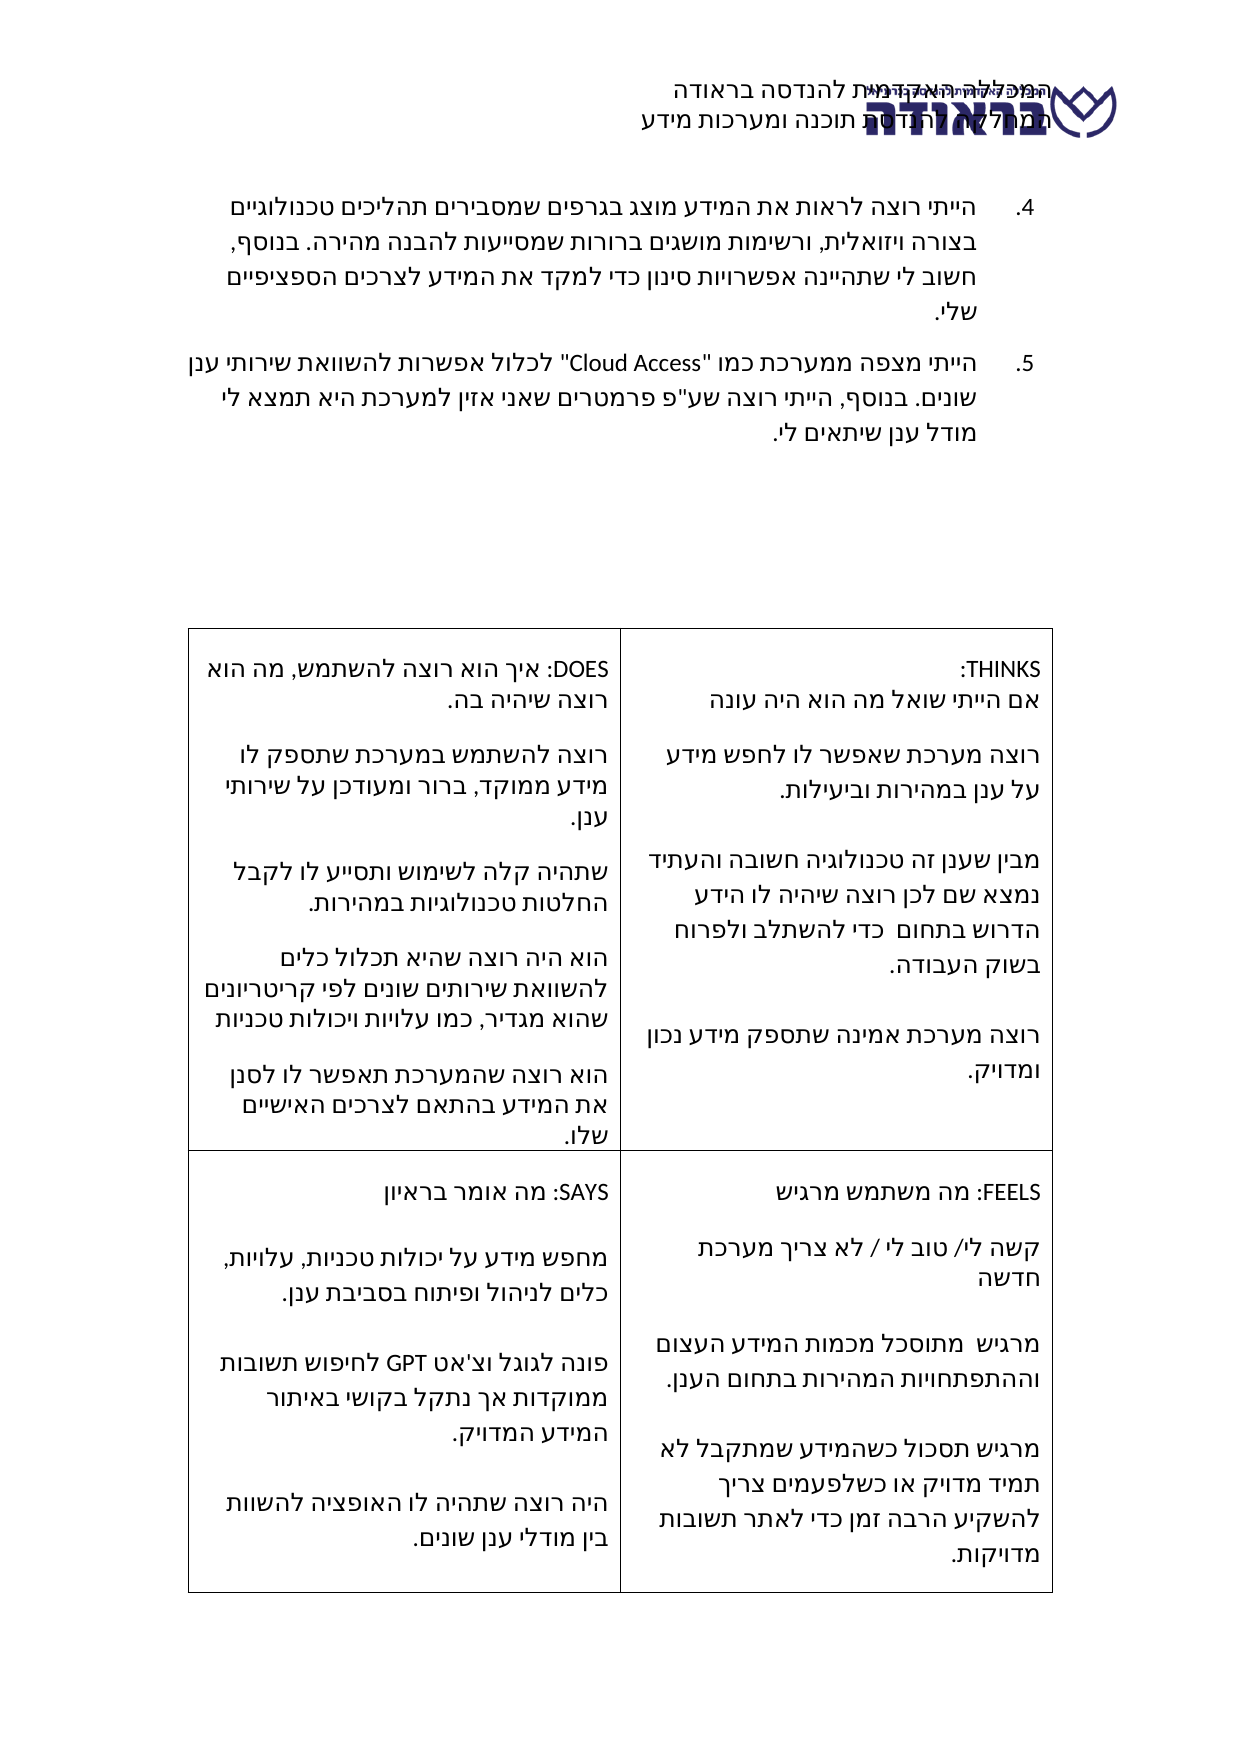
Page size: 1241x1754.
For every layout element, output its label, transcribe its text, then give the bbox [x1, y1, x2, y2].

picture [858, 79, 1123, 143]
list הייתי מצפה ממערכת כמו "Cloud Access" לכלול אפשרות להשוואת שירותי ענן שונים. בנוסף, הייתי רוצה שע"פ פרמטרים שאני אזין למערכת היא תמצא לי מודל ענן שיתאים לי. [187, 347, 1015, 448]
table_header DOES: איך הוא רוצה להשתמש, מה הוא רוצה שיהיה בה. רוצה להשתמש במערכת שתספק לו מידע ממוקד, ברור ומעודכן על שירותי ענן. שתהיה קלה לשימוש ותסייע לו לקבל החלטות טכנולוגיות במהירות. הוא היה רוצה שהיא תכלול כלים להשוואת שירותים שונים לפי קריטריונים שהוא מגדיר, כמו עלויות ויכולות טכניות הוא רוצה שהמערכת תאפשר לו לסנן את המידע בהתאם לצרכים האישיים שלו. [189, 629, 620, 1150]
table_header THINKS: אם הייתי שואל מה הוא היה עונה רוצה מערכת שאפשר לו לחפש מידע על ענן במהירות וביעילות. מבין שענן זה טכנולוגיה חשובה והעתיד נמצא שם לכן רוצה שיהיה לו הידע הדרוש בתחום כדי להשתלב ולפרוח בשוק העבודה. רוצה מערכת אמינה שתספק מידע נכון ומדויק. [621, 629, 1052, 1150]
list הייתי רוצה לראות את המידע מוצג בגרפים שמסבירים תהליכים טכנולוגיים בצורה ויזואלית, ורשימות מושגים ברורות שמסייעות להבנה מהירה. בנוסף, חשוב לי שתהיינה אפשרויות סינון כדי למקד את המידע לצרכים הספציפיים שלי. [187, 191, 1015, 326]
